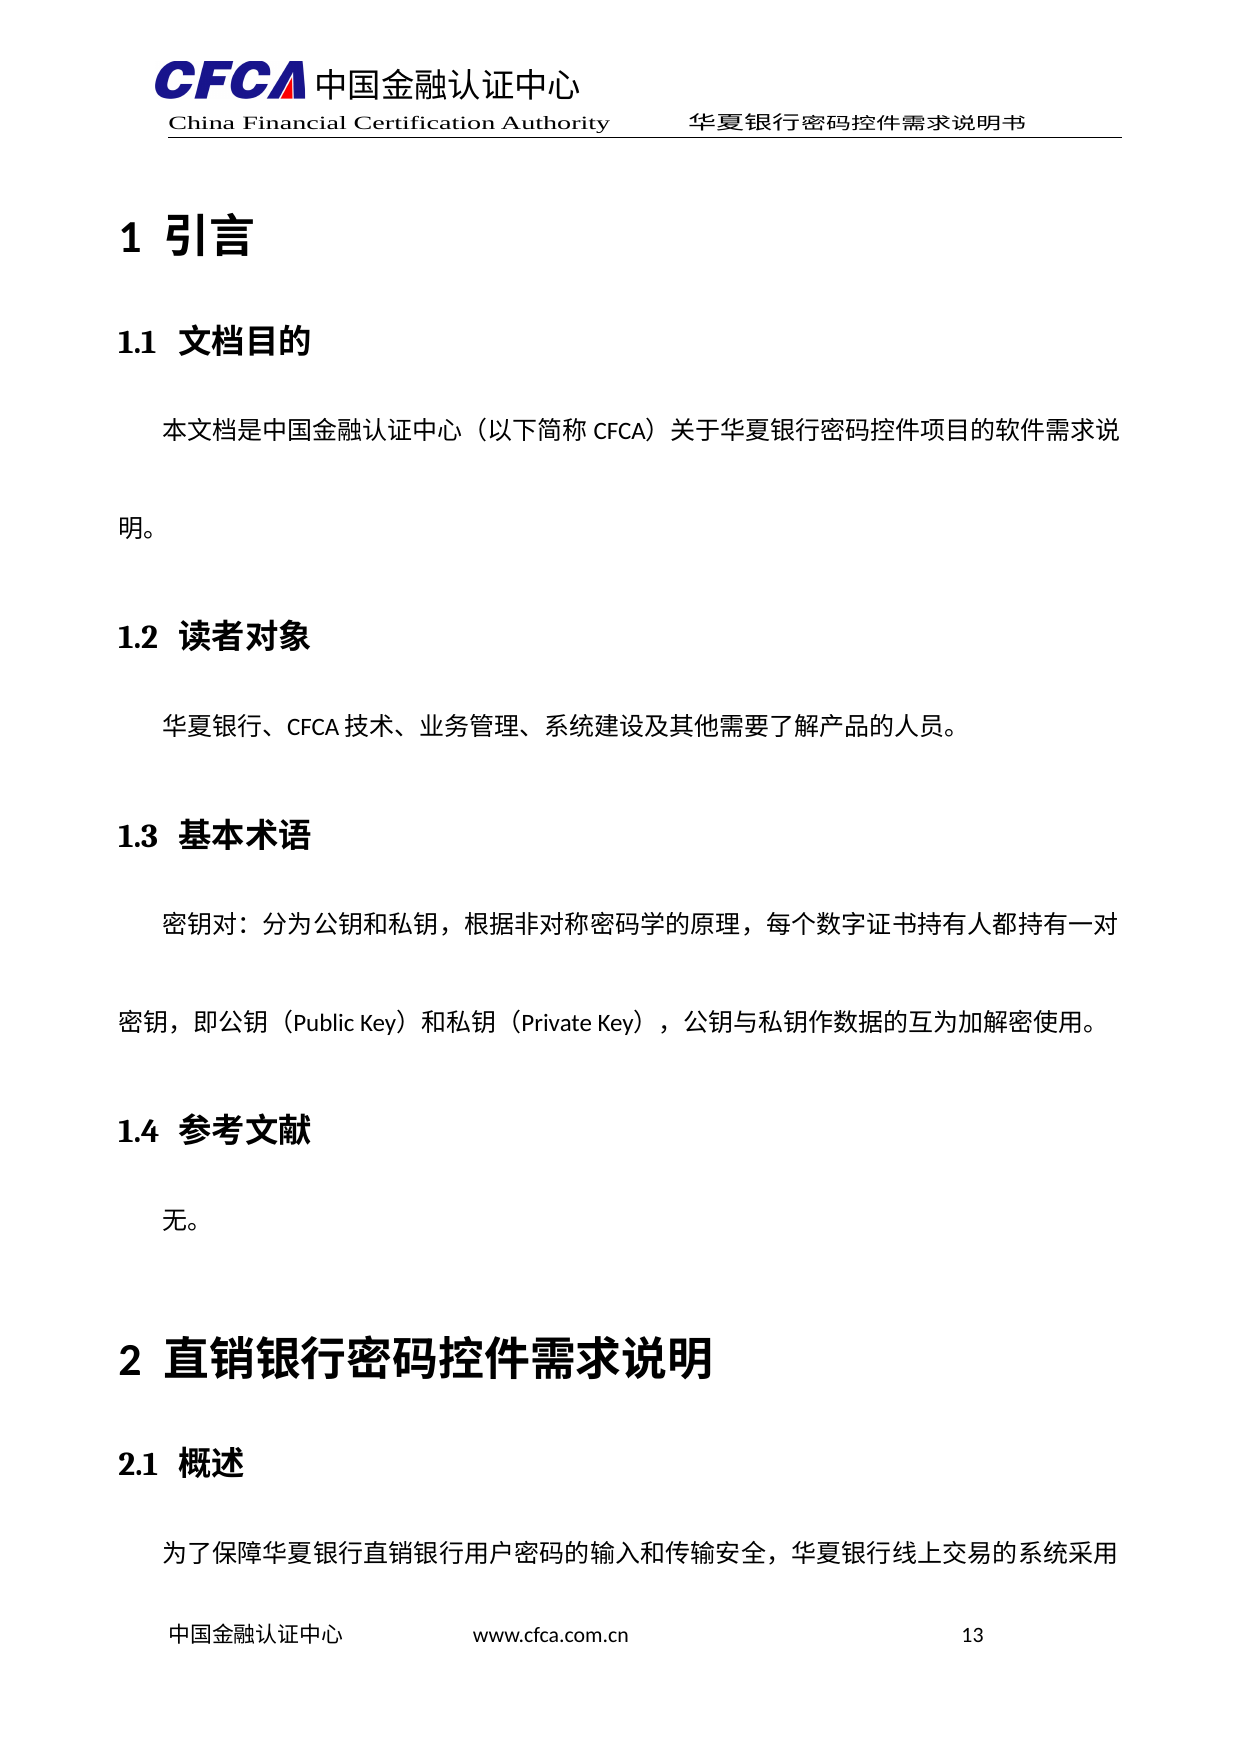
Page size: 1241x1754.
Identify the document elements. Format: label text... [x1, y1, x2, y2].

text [118, 1519, 1122, 1584]
text 华夏银行、CFCA技术、业务管理、系统建设及其他需要了解产品的人员。 [118, 692, 1122, 757]
subtitle 读者对象 [118, 602, 1122, 667]
text 本文档是中国金融认证中心（以下简称CFCA）关于华夏银行密码控件项目的软件需求说明。 [118, 396, 1122, 559]
picture [155, 61, 306, 99]
subtitle 直销银行密码控件需求说明 [118, 1306, 1122, 1404]
text 密钥对：分为公钥和私钥，根据非对称密码学的原理，每个数字证书持有人都持有一对密钥，即公钥（Public Key）和私钥（Private Key），公钥与私钥作数据的互为加解密使用。 [118, 890, 1122, 1053]
subtitle 文档目的 [118, 306, 1122, 371]
subtitle 基本术语 [118, 800, 1122, 865]
subtitle 参考文献 [118, 1096, 1122, 1161]
subtitle 引言 [118, 184, 1122, 281]
subtitle 概述 [118, 1429, 1122, 1494]
text 无。 [118, 1186, 1122, 1251]
